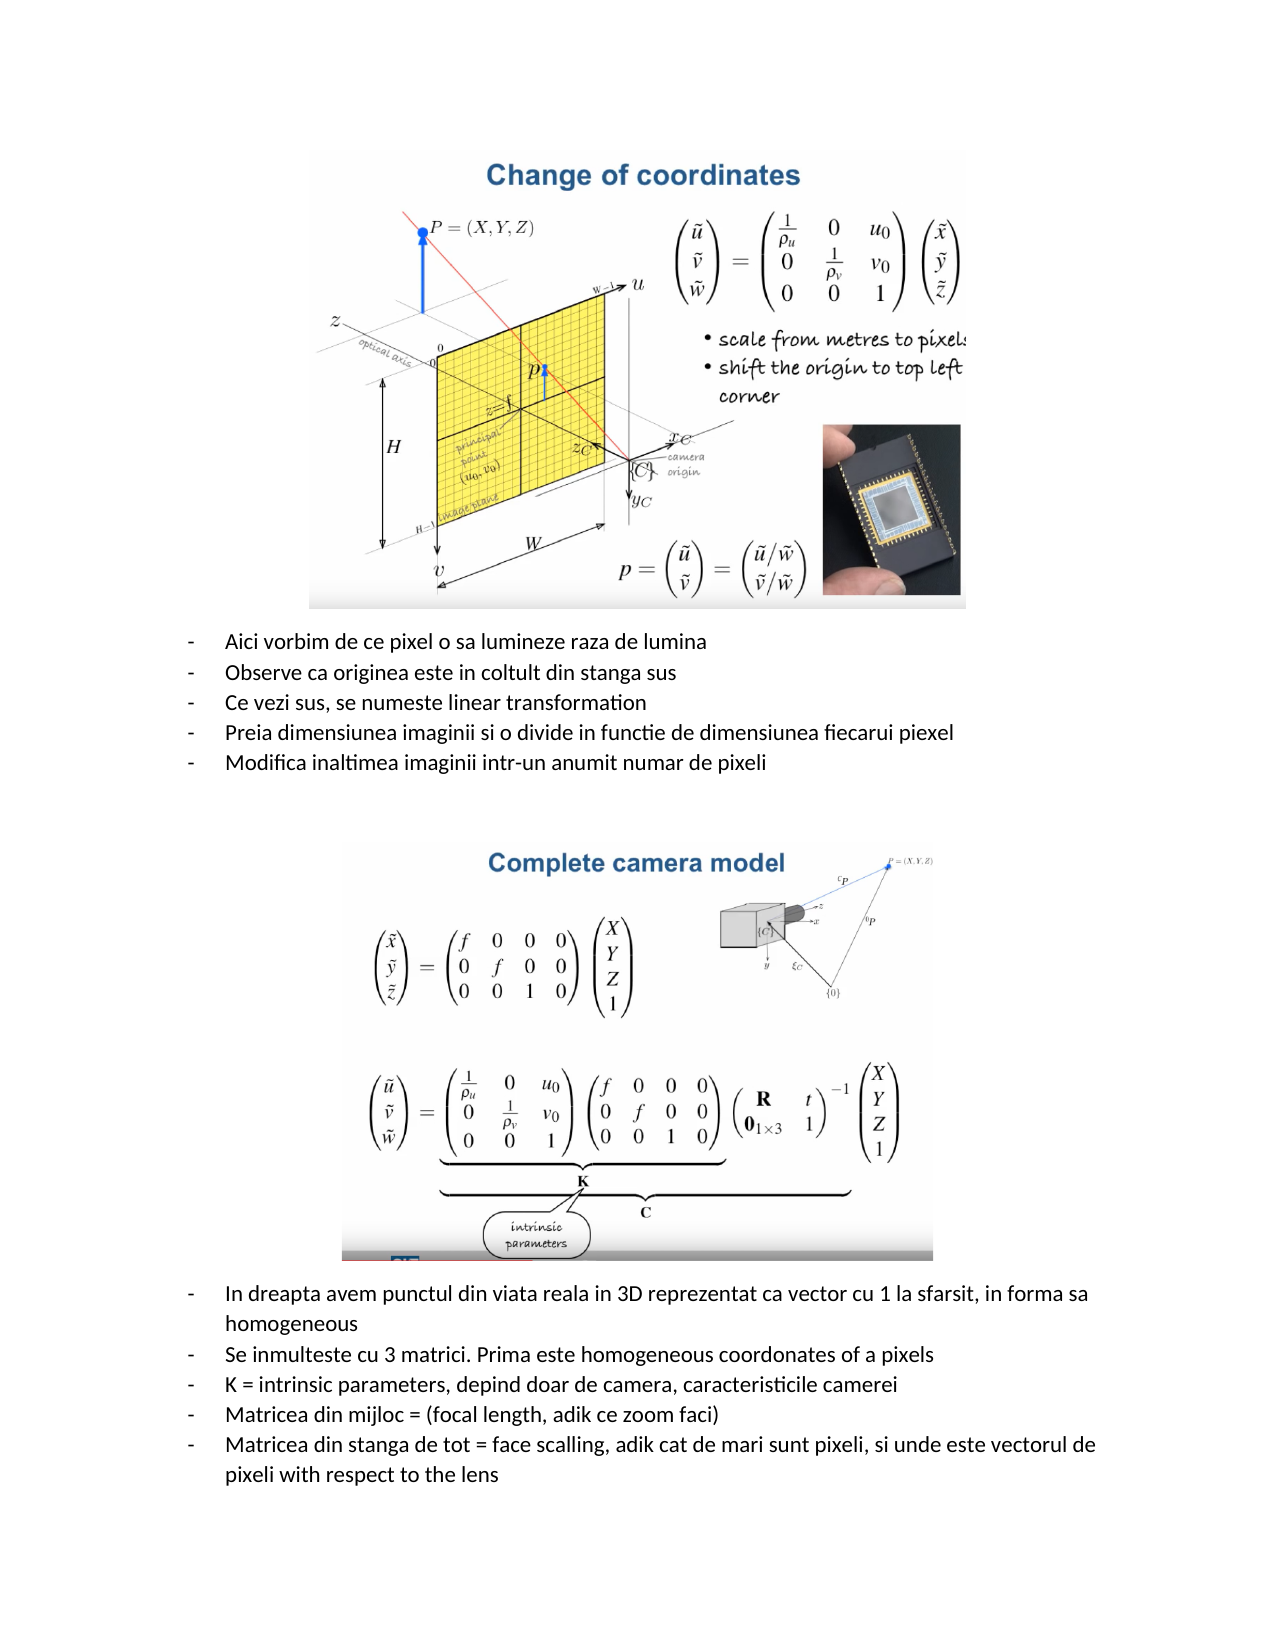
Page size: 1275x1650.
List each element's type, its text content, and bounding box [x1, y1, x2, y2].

picture [309, 150, 966, 609]
list Observe ca originea este in coltult din stanga sus [187, 658, 1125, 686]
list Aici vorbim de ce pixel o sa lumineze raza de lumina [187, 627, 1125, 655]
list K = intrinsic parameters, depind doar de camera, caracteristicile camerei [187, 1370, 1125, 1398]
list Matricea din mijloc = (focal length, adik ce zoom faci) [187, 1400, 1125, 1428]
list In dreapta avem punctul din viata reala in 3D reprezentat ca vector cu 1 la sfarsit, in forma sa homogeneous [187, 1279, 1125, 1338]
list Se inmulteste cu 3 matrici. Prima este homogeneous coordonates of a pixels [187, 1340, 1125, 1368]
list Ce vezi sus, se numeste linear transformation [187, 688, 1125, 716]
picture [341, 842, 934, 1261]
list Matricea din stanga de tot = face scalling, adik cat de mari sunt pixeli, si unde este vectorul de pixeli with respect to the lens [187, 1430, 1125, 1489]
list Modifica inaltimea imaginii intr-un anumit numar de pixeli [187, 748, 1125, 776]
list Preia dimensiunea imaginii si o divide in functie de dimensiunea fiecarui piexel [187, 718, 1125, 746]
